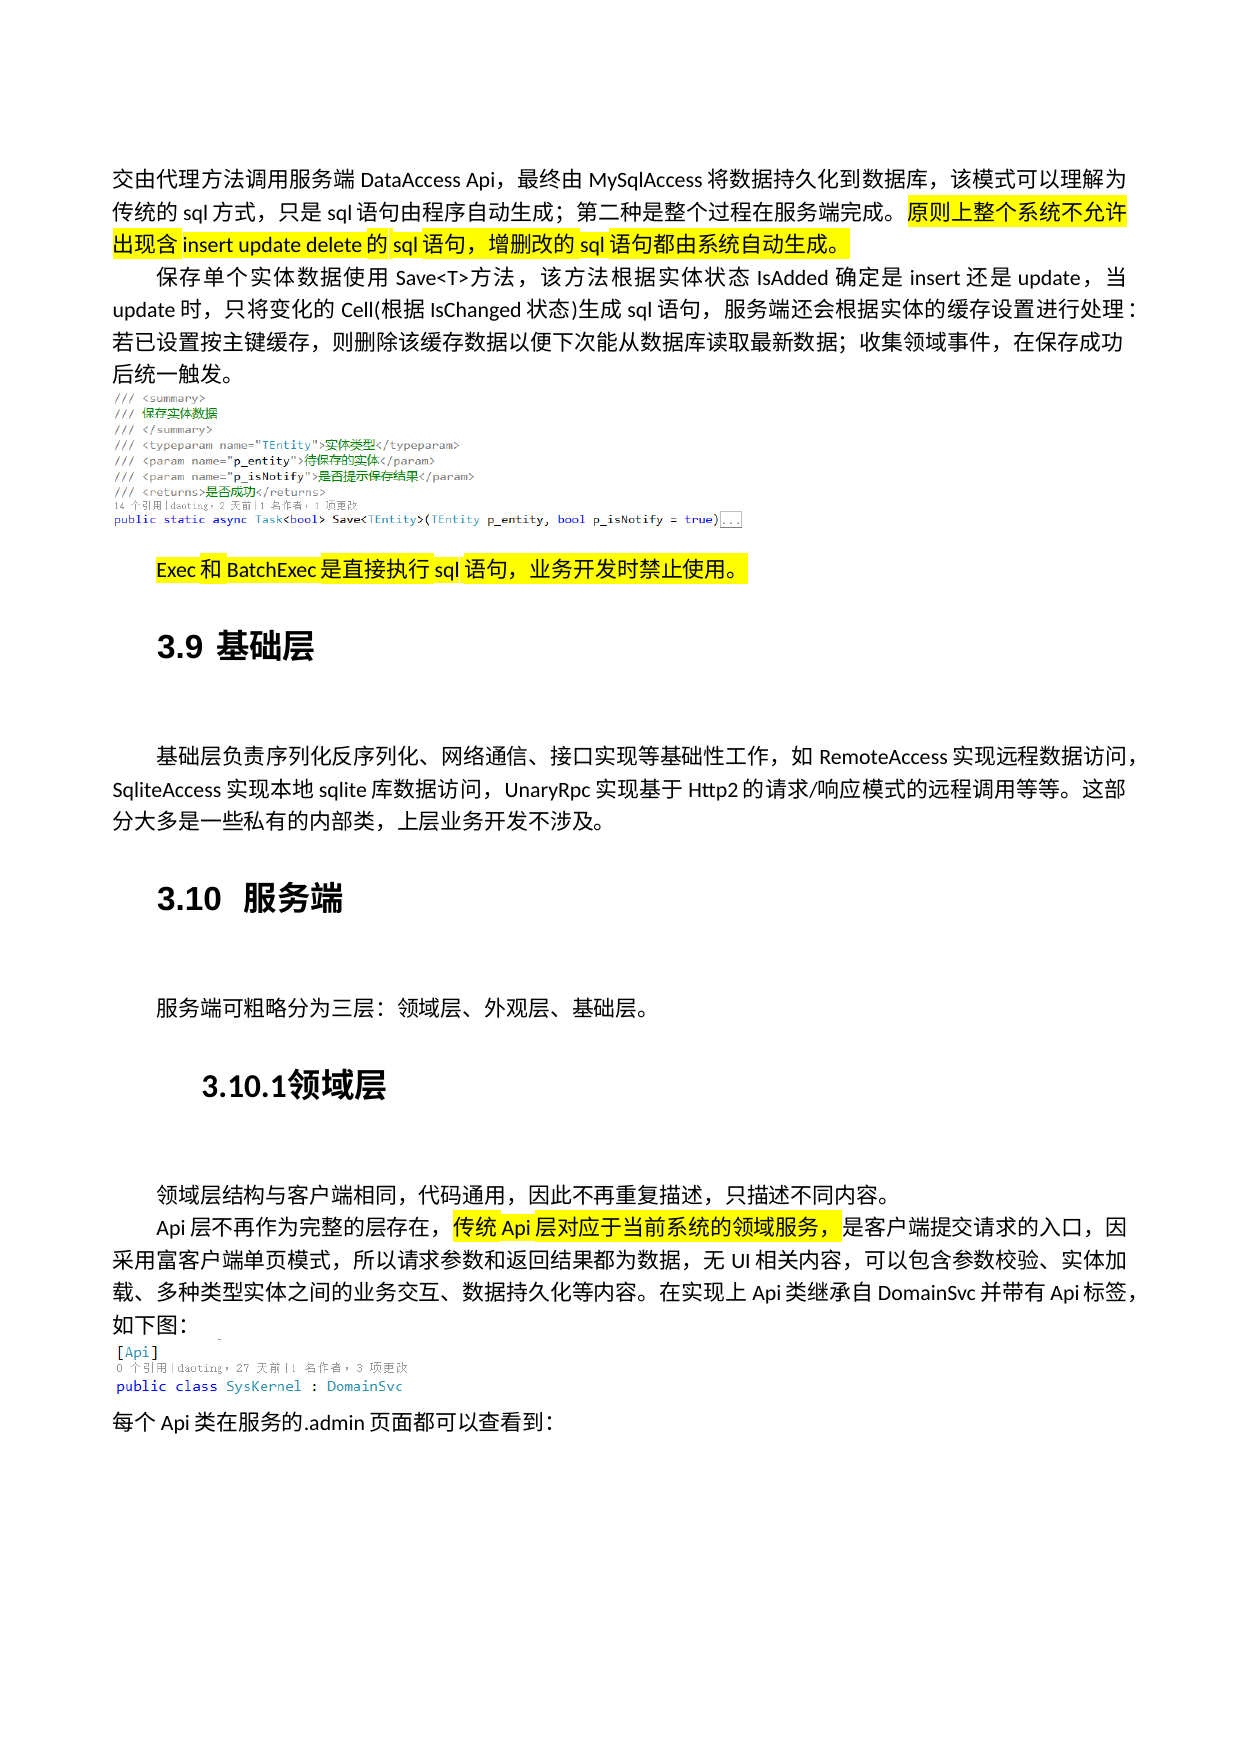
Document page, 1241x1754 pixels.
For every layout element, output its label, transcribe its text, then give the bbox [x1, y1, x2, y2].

picture [112, 1339, 415, 1395]
text 基础层负责序列化反序列化、网络通信、接口实现等基础性工作，如RemoteAccess实现远程数据访问，SqliteAccess实现本地sqlite库数据访问，UnaryRpc实现基于Http2的请求/响应模式的远程调用等等。这部分大多是一些私有的内部类，上层业务开发不涉及。 [112, 739, 1128, 836]
text Exec和BatchExec是直接执行sql语句，业务开发时禁止使用。 [112, 552, 1128, 584]
text Api层不再作为完整的层存在，传统Api层对应于当前系统的领域服务，是客户端提交请求的入口，因采用富客户端单页模式，所以请求参数和返回结果都为数据，无UI相关内容，可以包含参数校验、实体加载、多种类型实体之间的业务交互、数据持久化等内容。在实现上Api类继承自DomainSvc并带有Api标签，如下图： [112, 1210, 1128, 1340]
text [112, 162, 1128, 259]
text 保存单个实体数据使用Save<T>方法，该方法根据实体状态IsAdded确定是insert还是update，当update时，只将变化的Cell(根据IsChanged状态)生成sql语句，服务端还会根据实体的缓存设置进行处理：若已设置按主键缓存，则删除该缓存数据以便下次能从数据库读取最新数据；收集领域事件，在保存成功后统一触发。 [112, 259, 1128, 389]
text 领域层结构与客户端相同，代码通用，因此不再重复描述，只描述不同内容。 [112, 1177, 1128, 1210]
picture [112, 389, 756, 537]
subtitle 服务端 [157, 863, 1128, 928]
subtitle 基础层 [157, 612, 1128, 677]
text 每个Api类在服务的.admin页面都可以查看到： [112, 1405, 1128, 1437]
subtitle 领域层 [201, 1050, 1128, 1115]
text 服务端可粗略分为三层：领域层、外观层、基础层。 [112, 991, 1128, 1023]
